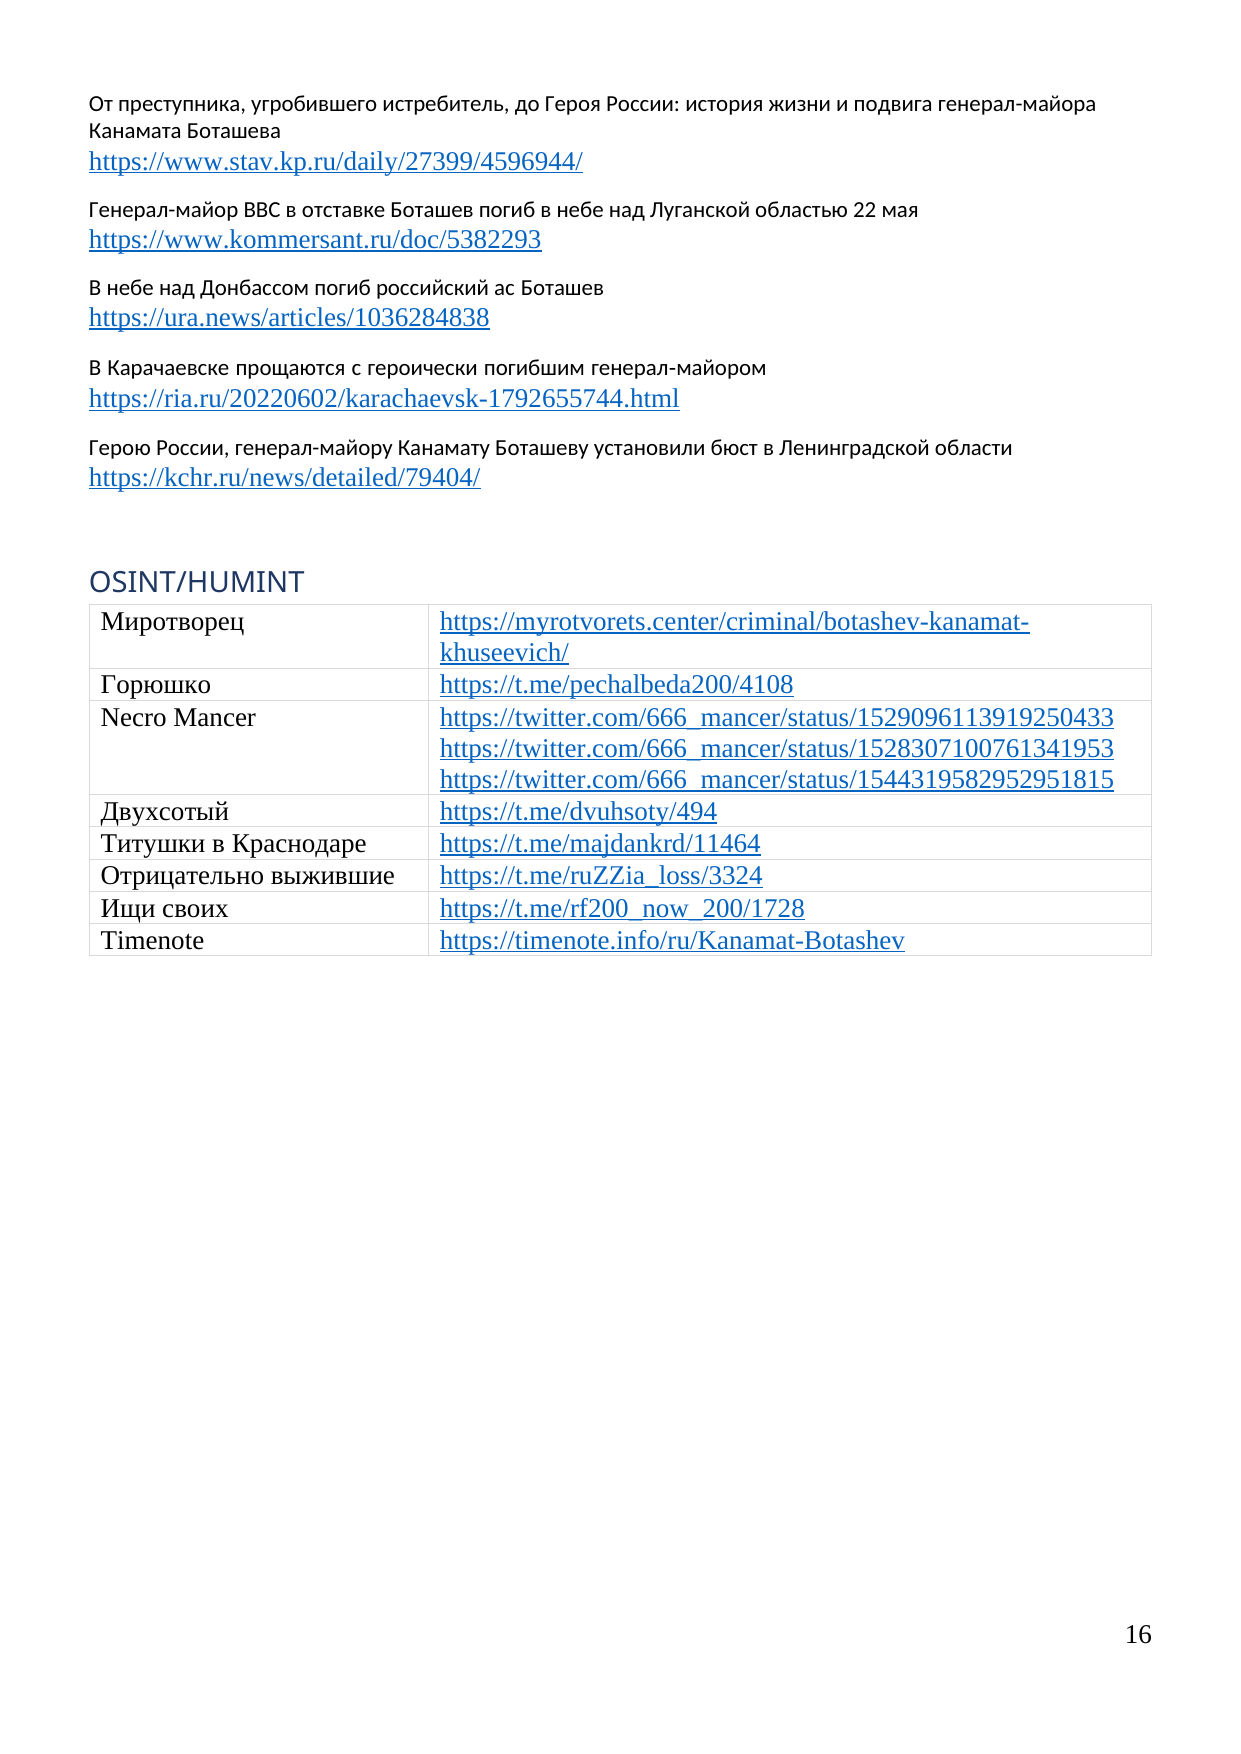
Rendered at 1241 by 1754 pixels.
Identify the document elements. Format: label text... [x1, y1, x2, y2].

table_cell https://t.me/rf200_now_200/1728 [429, 892, 1151, 923]
table_cell https://t.me/majdankrd/11464 [429, 827, 1151, 858]
table_cell Титушки в Краснодаре [90, 827, 428, 858]
table_cell Timenote [90, 924, 428, 955]
table_cell https://t.me/ruZZia_loss/3324 [429, 860, 1151, 891]
text В Карачаевске прощаются с героически погибшим генерал-майором [676, 351, 1152, 383]
table_header https://myrotvorets.center/criminal/botashev-kanamat-khuseevich/ [429, 605, 1151, 667]
text https://www.kommersant.ru/doc/5382293 [89, 223, 1152, 254]
table_cell Ищи своих [90, 892, 428, 923]
text https://www.stav.kp.ru/daily/27399/4596944/ [89, 145, 1152, 176]
table_cell https://twitter.com/666_mancer/status/1529096113919250433 https://twitter.com/666_mancer/status/1528307100761341953 https://twitter.com/666_mancer/status/1544319582952951815 [429, 701, 1151, 794]
table_cell Двухсотый [90, 795, 428, 826]
table_cell https://timenote.info/ru/Kanamat-Botashev [429, 924, 1151, 955]
text От преступника, угробившего истребитель, до Героя России: история жизни и подвига генерал-майора Канамата Боташева [89, 89, 1152, 145]
table_cell https://t.me/pechalbeda200/4108 [429, 669, 1151, 699]
text https://ura.news/articles/1036284838 [89, 301, 1152, 332]
text В небе над Донбассом погиб российский ас Боташев [89, 273, 1152, 301]
table_cell Отрицательно выжившие [90, 860, 428, 891]
table_cell Горюшко [90, 669, 428, 699]
text Генерал-майор ВВС в отставке Боташев погиб в небе над Луганской областью 22 мая [89, 195, 1152, 223]
text https://ria.ru/20220602/karachaevsk-1792655744.html [89, 383, 1152, 414]
table_cell https://t.me/dvuhsoty/494 [429, 795, 1151, 826]
table_header Миротворец [90, 605, 428, 667]
table_cell Necro Mancer [90, 701, 428, 794]
text https://kchr.ru/news/detailed/79404/ [89, 461, 1152, 492]
text Герою России, генерал-майору Канамату Боташеву установили бюст в Ленинградской области [89, 433, 1152, 461]
subtitle OSINT/HUMINT [89, 561, 1152, 601]
